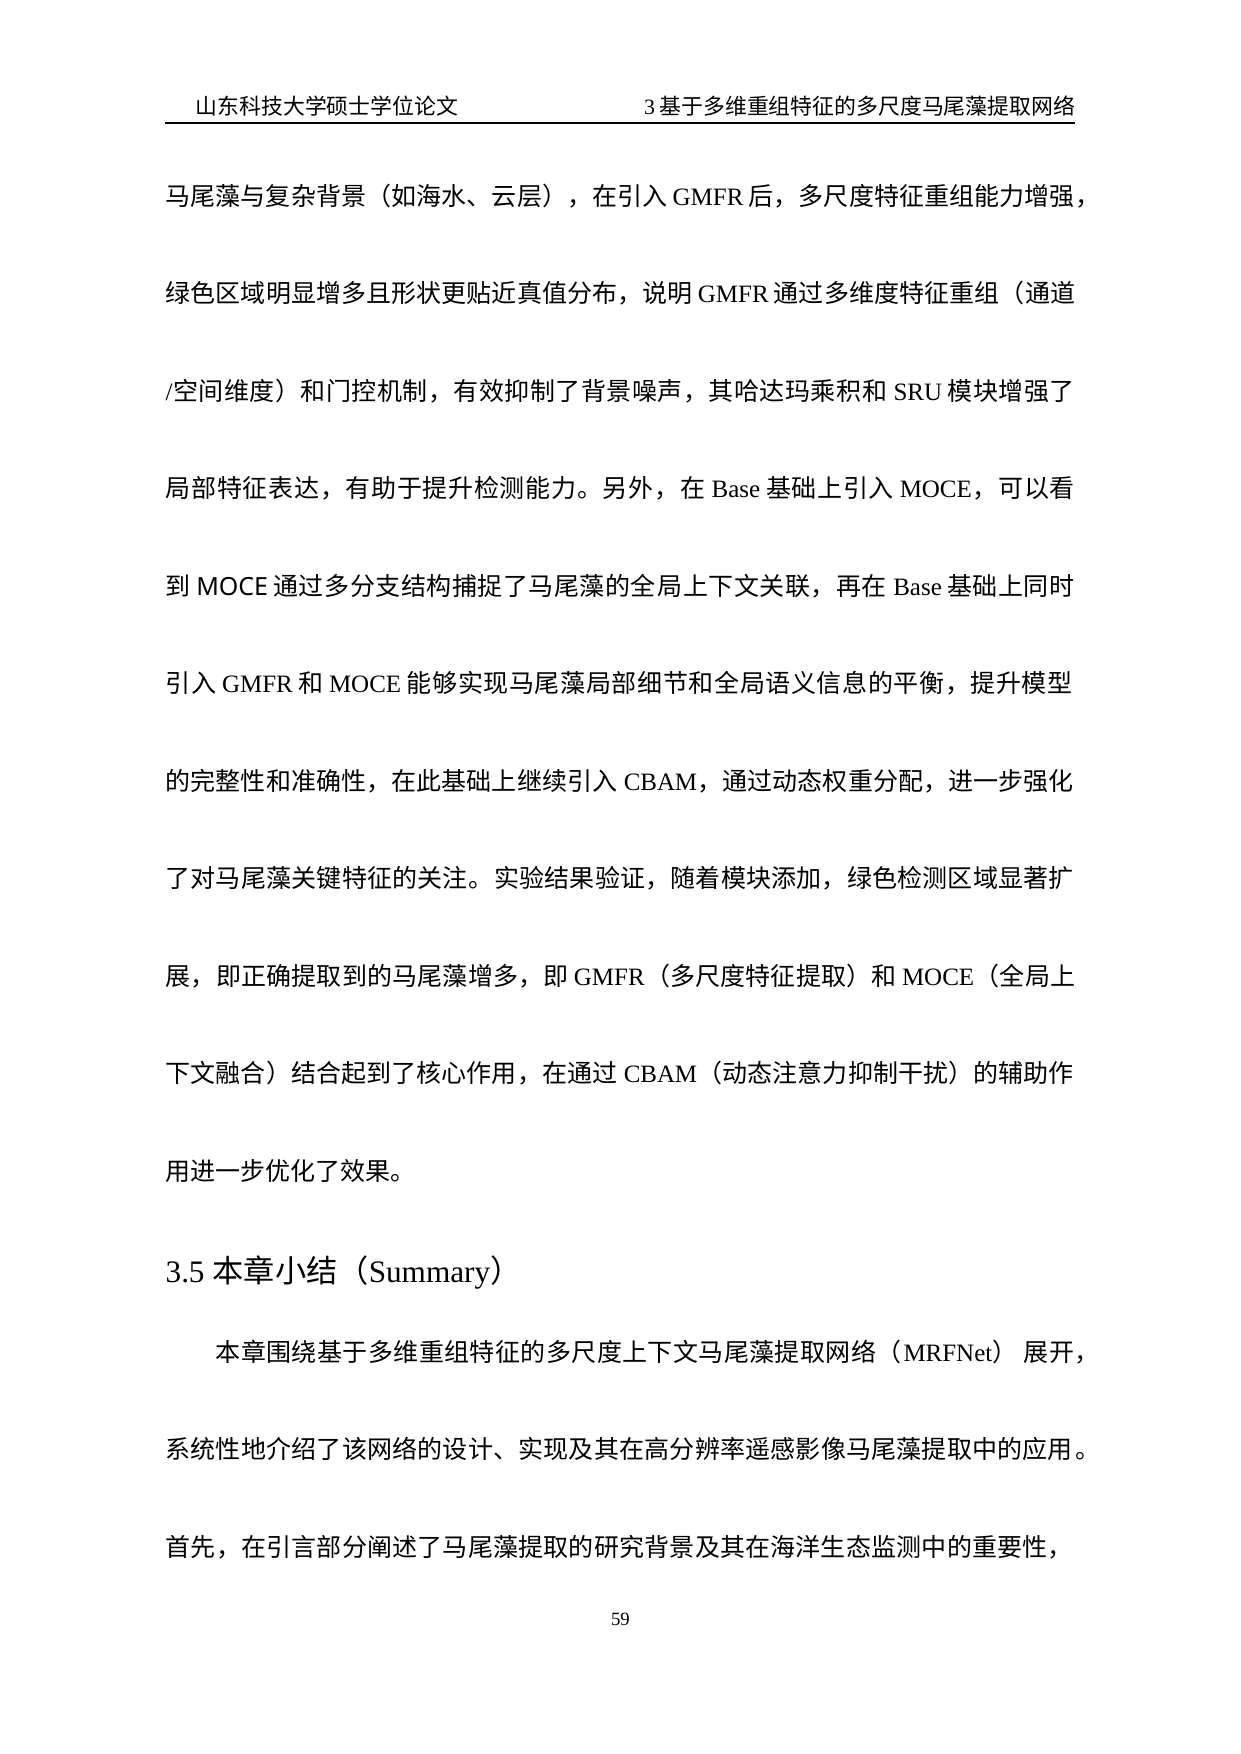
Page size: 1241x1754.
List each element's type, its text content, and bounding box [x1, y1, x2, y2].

text 3.5 本章小结（Summary） [165, 1236, 1075, 1301]
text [165, 162, 1075, 1202]
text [165, 1318, 1075, 1578]
